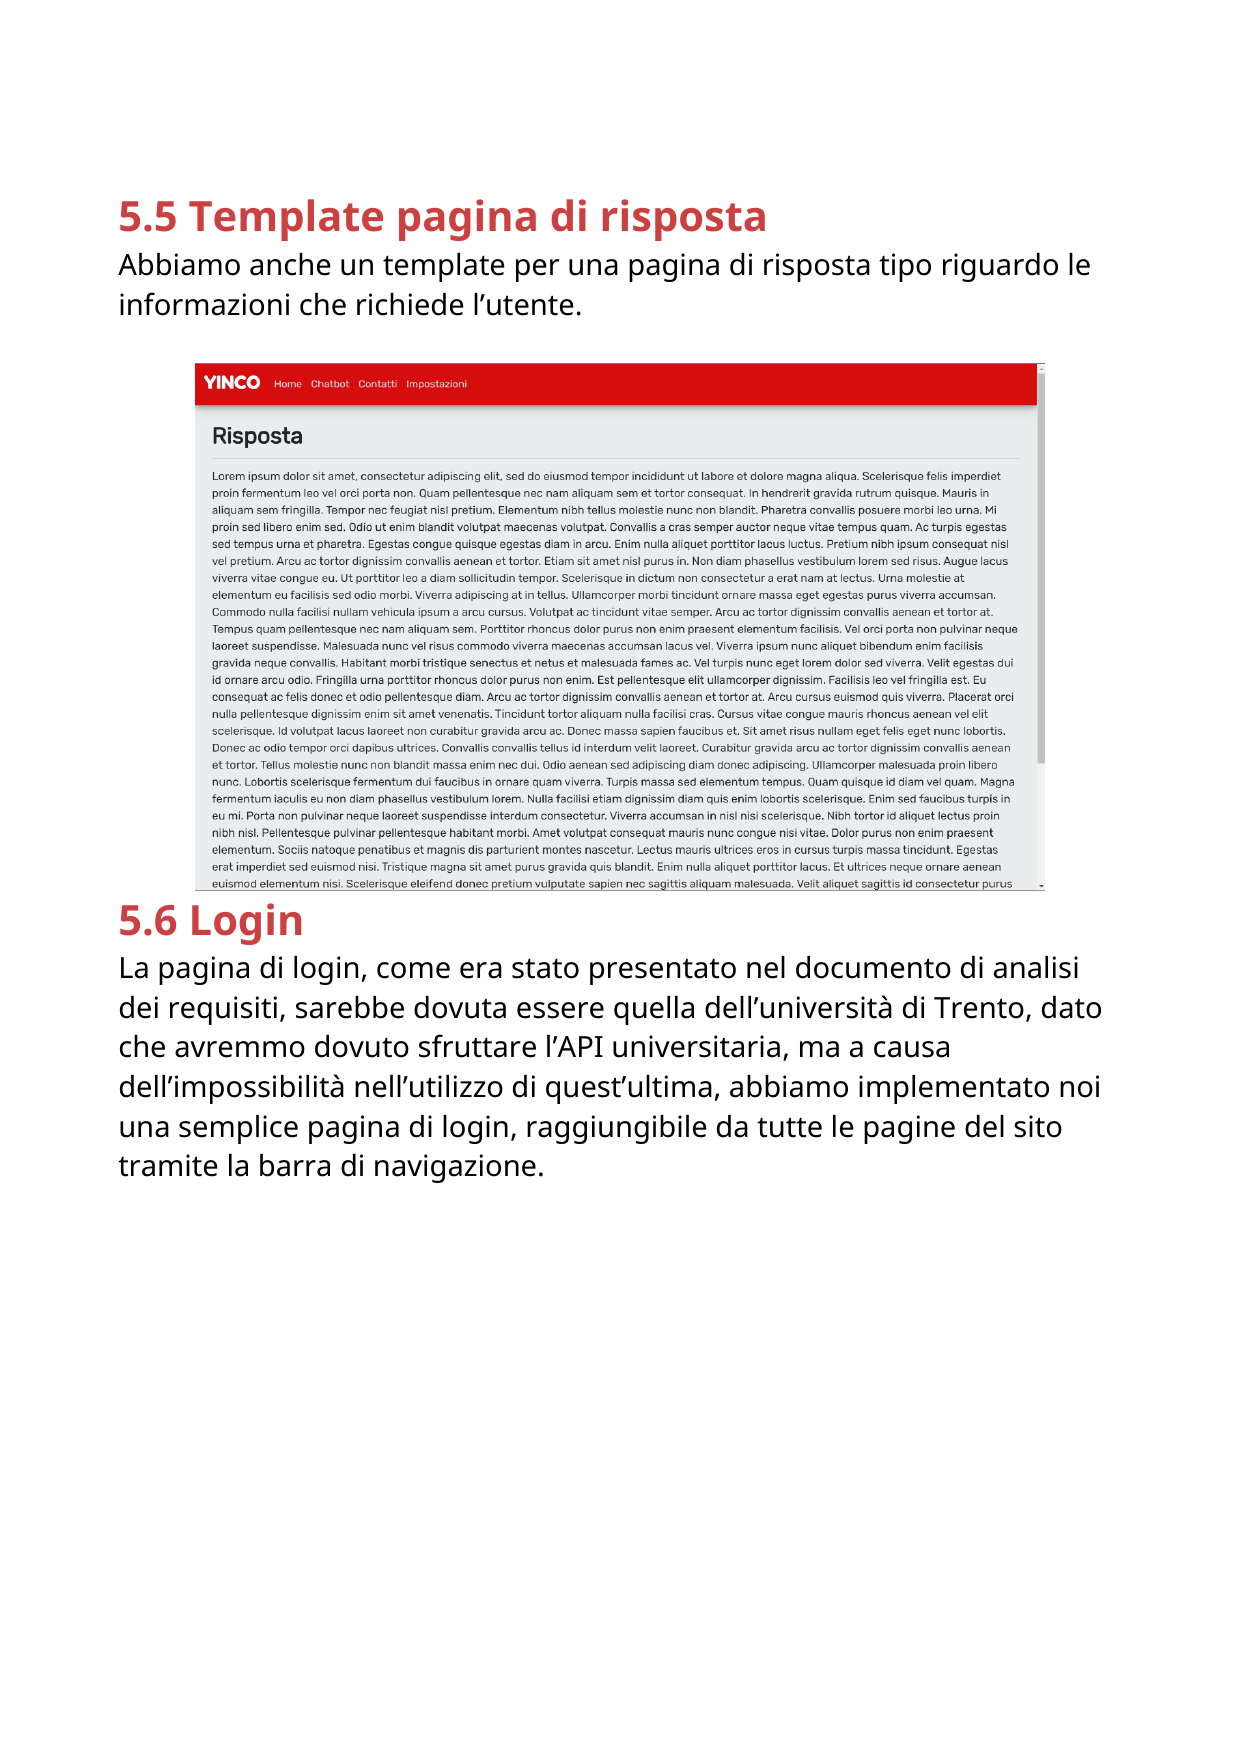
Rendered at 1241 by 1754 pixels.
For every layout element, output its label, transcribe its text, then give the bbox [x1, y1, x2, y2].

text Abbiamo anche un template per una pagina di risposta tipo riguardo le informazioni che richiede l’utente. [583, 244, 1122, 323]
text La pagina di login, come era stato presentato nel documento di analisi dei requisiti, sarebbe dovuta essere quella dell’università di Trento, dato che avremmo dovuto sfruttare l’API universitaria, ma a causa dell’impossibilità nell’utilizzo di quest’ultima, abbiamo implementato noi una semplice pagina di login, raggiungibile da tutte le pagine del sito tramite la barra di navigazione. [545, 947, 1122, 1185]
picture [195, 363, 1045, 891]
text 5.6 Login [118, 890, 1122, 947]
text 5.5 Template pagina di risposta [118, 187, 1122, 244]
